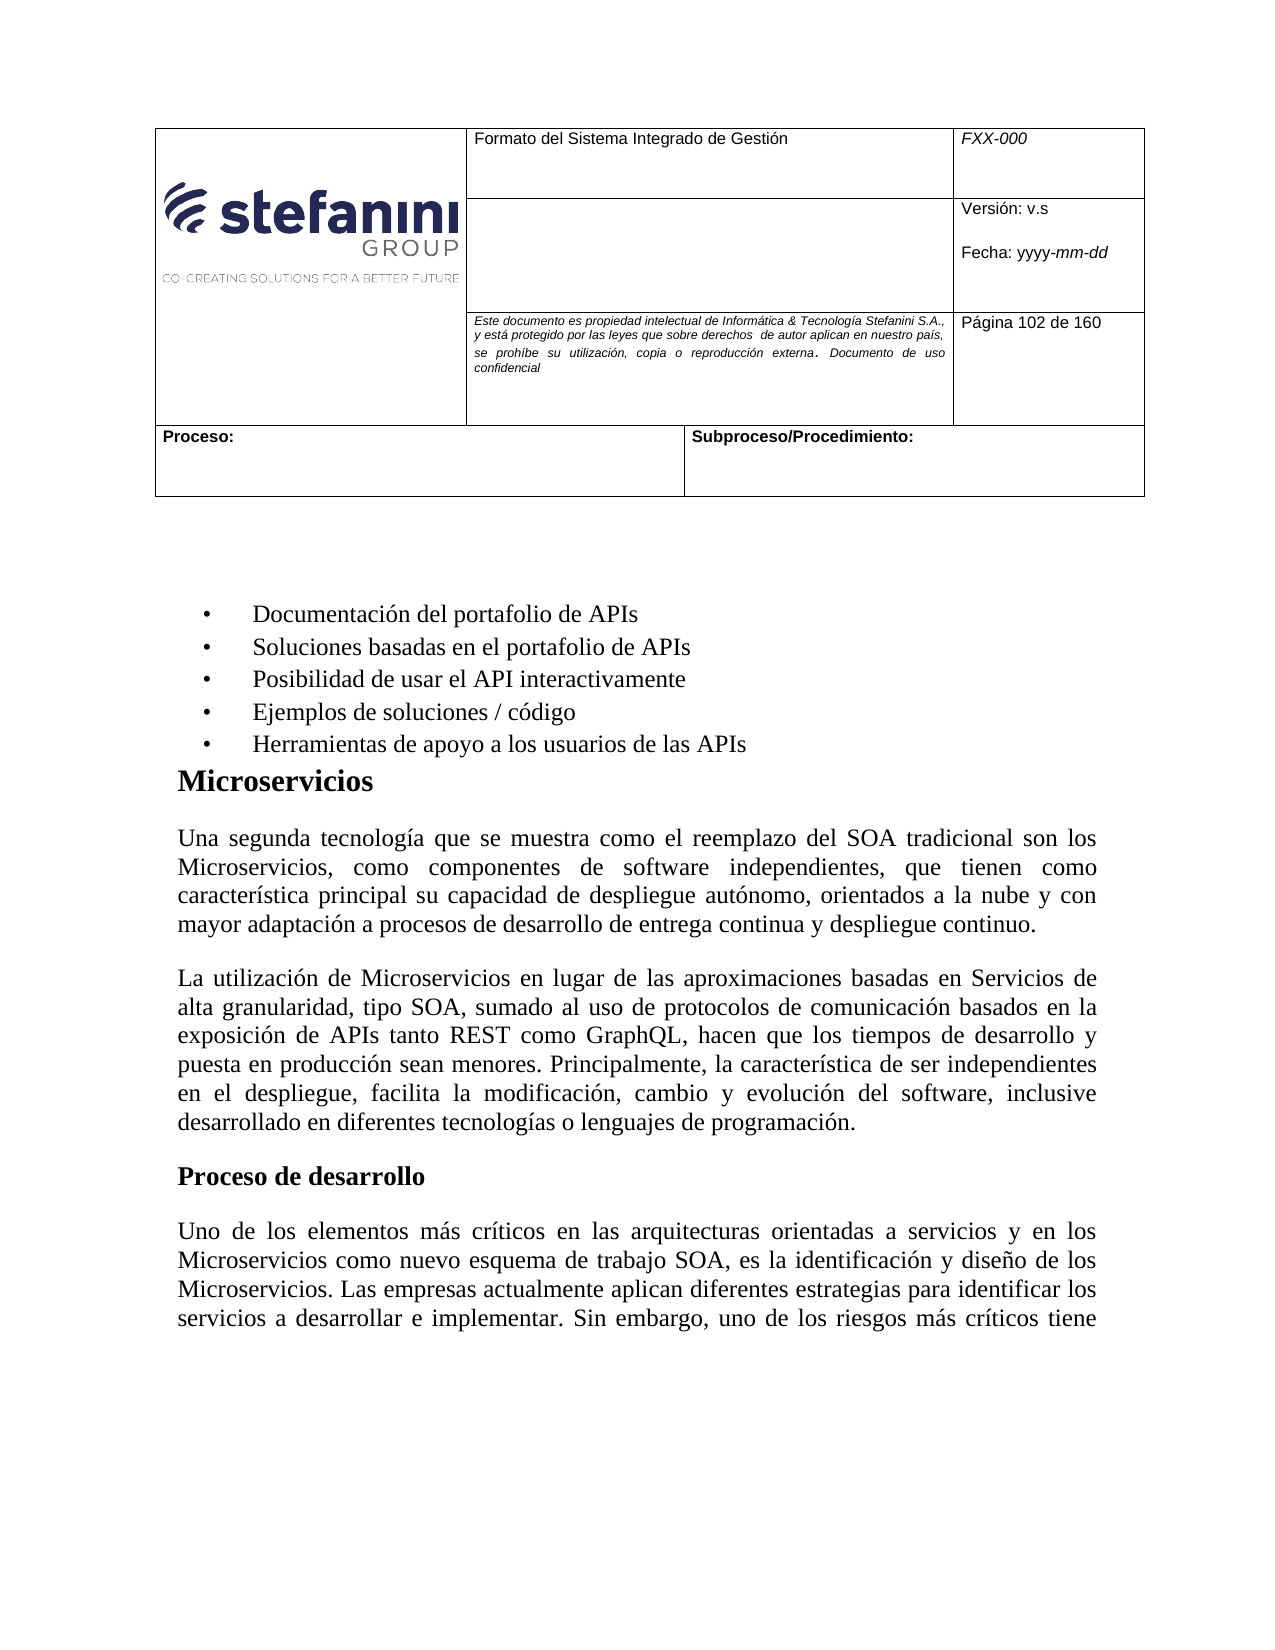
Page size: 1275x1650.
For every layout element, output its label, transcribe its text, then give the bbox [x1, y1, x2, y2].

subtitle Microservicios [177, 762, 1098, 798]
list Herramientas de apoyo a los usuarios de las APIs [202, 729, 1098, 758]
subtitle Proceso de desarrollo [177, 1160, 1098, 1191]
list Posibilidad de usar el API interactivamente [202, 664, 1098, 693]
text Una segunda tecnología que se muestra como el reemplazo del SOA tradicional son los Microservicios, como componentes de software independientes, que tienen como característica principal su capacidad de despliegue autónomo, orientados a la nube y con mayor adaptación a procesos de desarrollo de entrega continua y despliegue continuo. [177, 823, 1098, 938]
list Ejemplos de soluciones / código [202, 697, 1098, 726]
text La utilización de Microservicios en lugar de las aproximaciones basadas en Servicios de alta granularidad, tipo SOA, sumado al uso de protocolos de comunicación basados en la exposición de APIs tanto REST como GraphQL, hacen que los tiempos de desarrollo y puesta en producción sean menores. Principalmente, la característica de ser independientes en el despliegue, facilita la modificación, cambio y evolución del software, inclusive desarrollado en diferentes tecnologías o lenguajes de programación. [177, 963, 1098, 1135]
text Uno de los elementos más críticos en las arquitecturas orientadas a servicios y en los Microservicios como nuevo esquema de trabajo SOA, es la identificación y diseño de los Microservicios. Las empresas actualmente aplican diferentes estrategias para identificar los servicios a desarrollar e implementar. Sin embargo, uno de los riesgos más críticos tiene que ver con el crecimiento descontrolado de Microservicios, que no tienen una alineación clara con el negocio. [177, 1216, 1098, 1331]
list Documentación del portafolio de APIs [202, 599, 1098, 628]
list Soluciones basadas en el portafolio de APIs [202, 632, 1098, 661]
picture [162, 182, 460, 286]
